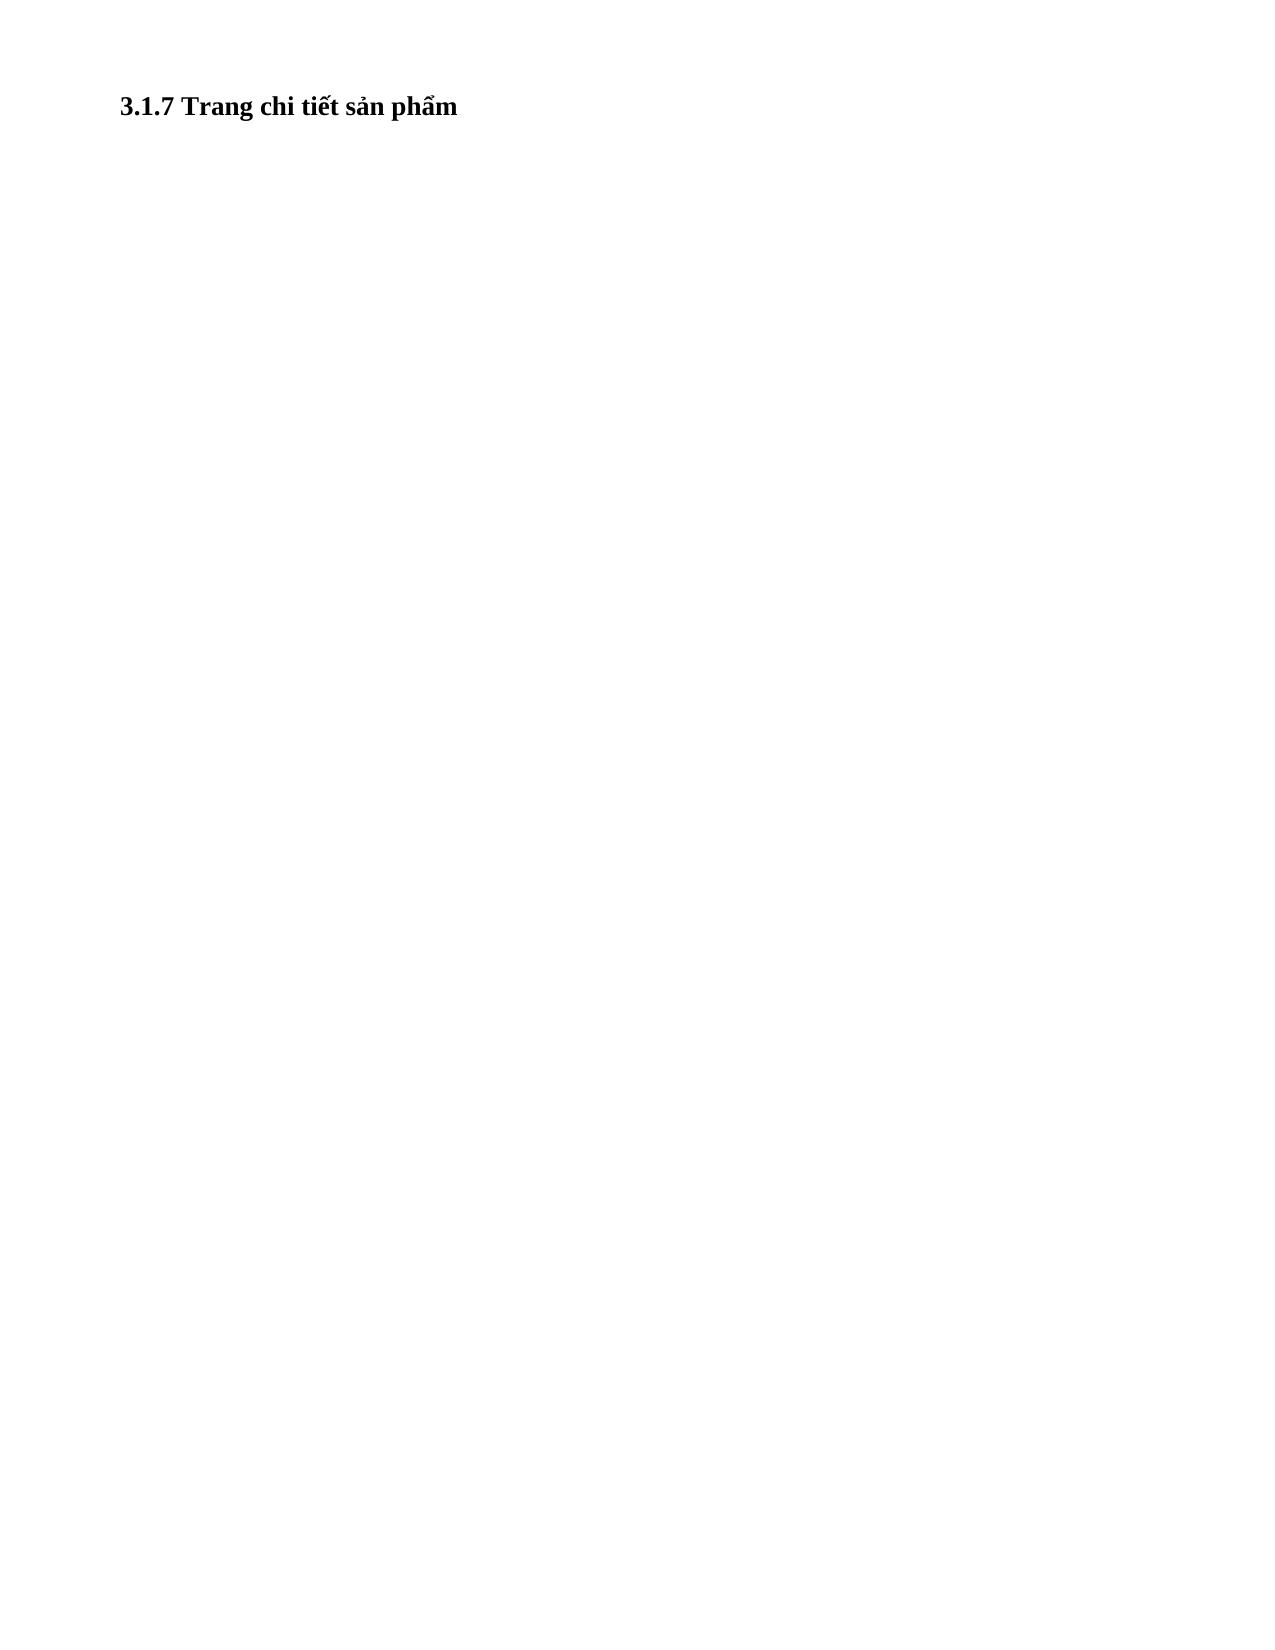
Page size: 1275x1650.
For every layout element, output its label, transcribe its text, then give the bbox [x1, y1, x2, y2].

text 3.1.7 Trang chi tiết sản phẩm [120, 90, 1185, 121]
